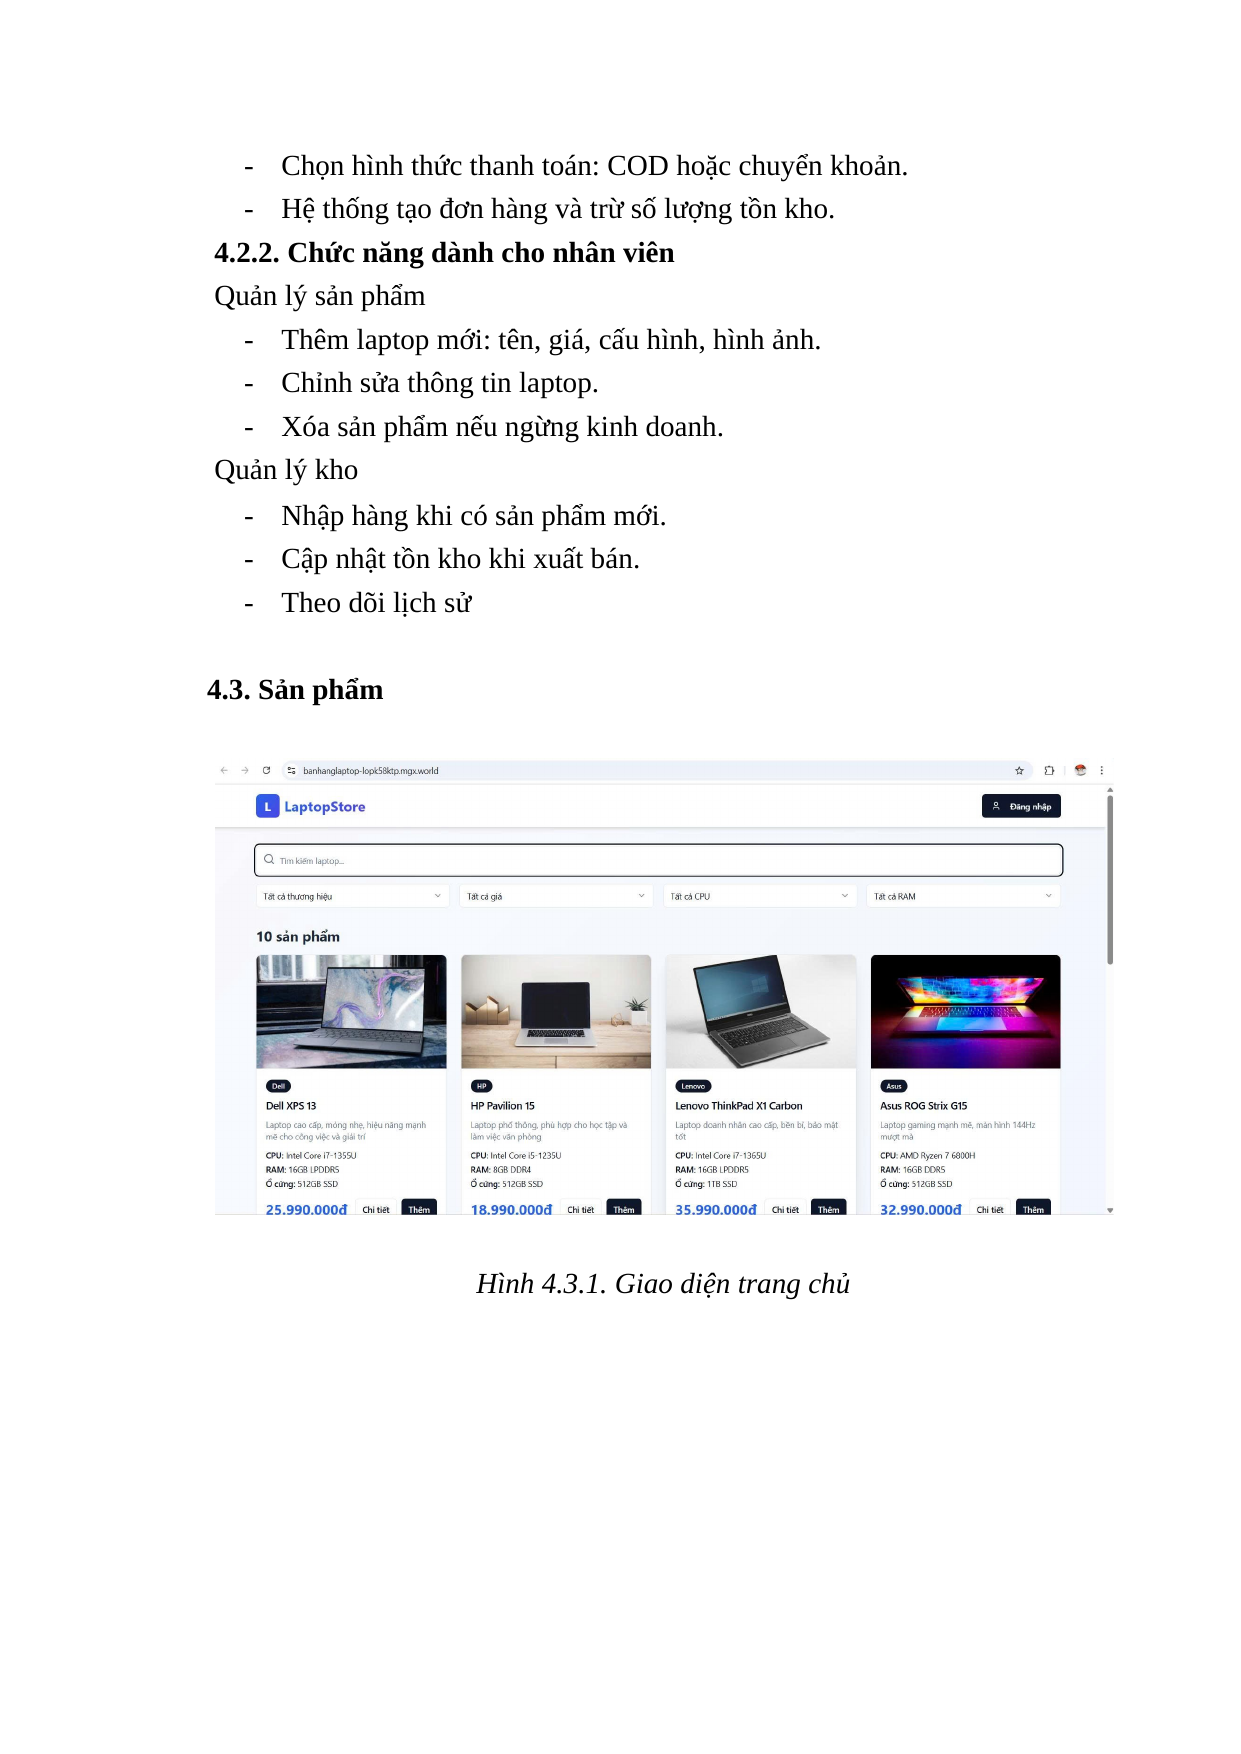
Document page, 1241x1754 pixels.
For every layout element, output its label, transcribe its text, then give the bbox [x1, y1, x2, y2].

list Cập nhật tồn kho khi xuất bán. [244, 541, 1122, 575]
picture [215, 758, 1114, 1215]
list Nhập hàng khi có sản phẩm mới. [244, 498, 1122, 531]
text Quản lý sản phẩm [207, 278, 1122, 312]
list Theo dõi lịch sử [244, 585, 1122, 618]
text 4.3. Sản phẩm [207, 672, 1122, 705]
list Chỉnh sửa thông tin laptop. [244, 365, 1122, 399]
list Hệ thống tạo đơn hàng và trừ số lượng tồn kho. [244, 191, 1122, 225]
text Quản lý kho [207, 452, 1122, 486]
list Thêm laptop mới: tên, giá, cấu hình, hình ảnh. [244, 322, 1122, 355]
text Hình 4.3.1. Giao diện trang chủ [207, 1267, 1122, 1300]
list Chọn hình thức thanh toán: COD hoặc chuyển khoản. [244, 148, 1122, 181]
subtitle 4.2.2. Chức năng dành cho nhân viên [207, 235, 1122, 268]
list Xóa sản phẩm nếu ngừng kinh doanh. [244, 409, 1122, 442]
